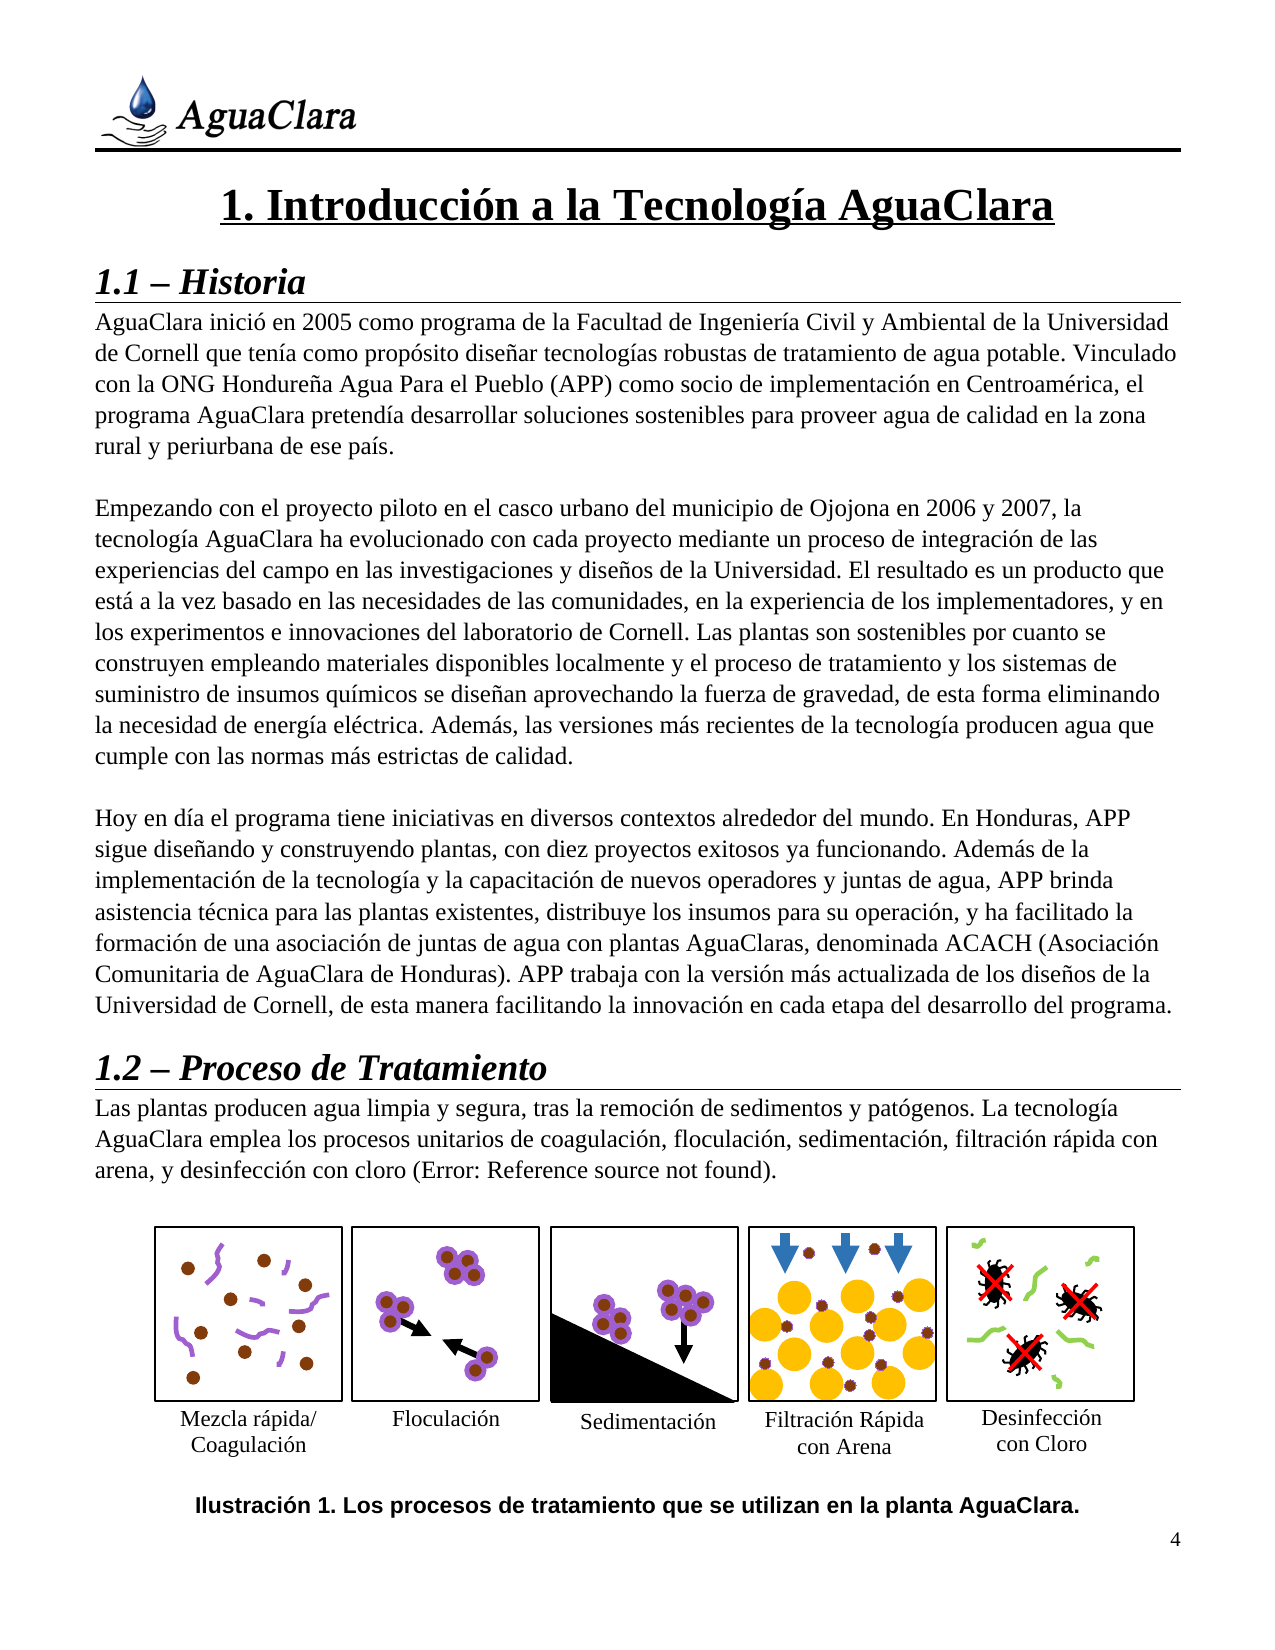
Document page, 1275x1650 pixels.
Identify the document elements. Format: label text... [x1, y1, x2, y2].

text AguaClara inició en 2005 como programa de la Facultad de Ingeniería Civil y Ambiental de la Universidad de Cornell que tenía como propósito diseñar tecnologías robustas de tratamiento de agua potable. Vinculado con la ONG Hondureña Agua Para el Pueblo (APP) como socio de implementación en Centroamérica, el programa AguaClara pretendía desarrollar soluciones sostenibles para proveer agua de calidad en la zona rural y periurbana de ese país. [94, 307, 1181, 460]
text Ilustración 1. Los procesos de tratamiento que se utilizan en la planta AguaClara. [94, 1492, 1181, 1518]
subtitle . Introducción a la Tecnología AguaClara [94, 177, 1181, 230]
subtitle – Proceso de Tratamiento [94, 1046, 1181, 1090]
subtitle – Historia [94, 259, 1181, 303]
text Hoy en día el programa tiene iniciativas en diversos contextos alrededor del mundo. En Honduras, APP sigue diseñando y construyendo plantas, con diez proyectos exitosos ya funcionando. Además de la implementación de la tecnología y la capacitación de nuevos operadores y juntas de agua, APP brinda asistencia técnica para las plantas existentes, distribuye los insumos para su operación, y ha facilitado la formación de una asociación de juntas de agua con plantas AguaClaras, denominada ACACH (Asociación Comunitaria de AguaClara de Honduras). APP trabaja con la versión más actualizada de los diseños de la Universidad de Cornell, de esta manera facilitando la innovación en cada etapa del desarrollo del programa. [94, 803, 1181, 1018]
text Empezando con el proyecto piloto en el casco urbano del municipio de Ojojona en 2006 y 2007, la tecnología AguaClara ha evolucionado con cada proyecto mediante un proceso de integración de las experiencias del campo en las investigaciones y diseños de la Universidad. El resultado es un producto que está a la vez basado en las necesidades de las comunidades, en la experiencia de los implementadores, y en los experimentos e innovaciones del laboratorio de Cornell. Las plantas son sostenibles por cuanto se construyen empleando materiales disponibles localmente y el proceso de tratamiento y los sistemas de suministro de insumos químicos se diseñan aprovechando la fuerza de gravedad, de esta forma eliminando la necesidad de energía eléctrica. Además, las versiones más recientes de la tecnología producen agua que cumple con las normas más estrictas de calidad. [94, 493, 1181, 770]
picture [94, 75, 373, 148]
